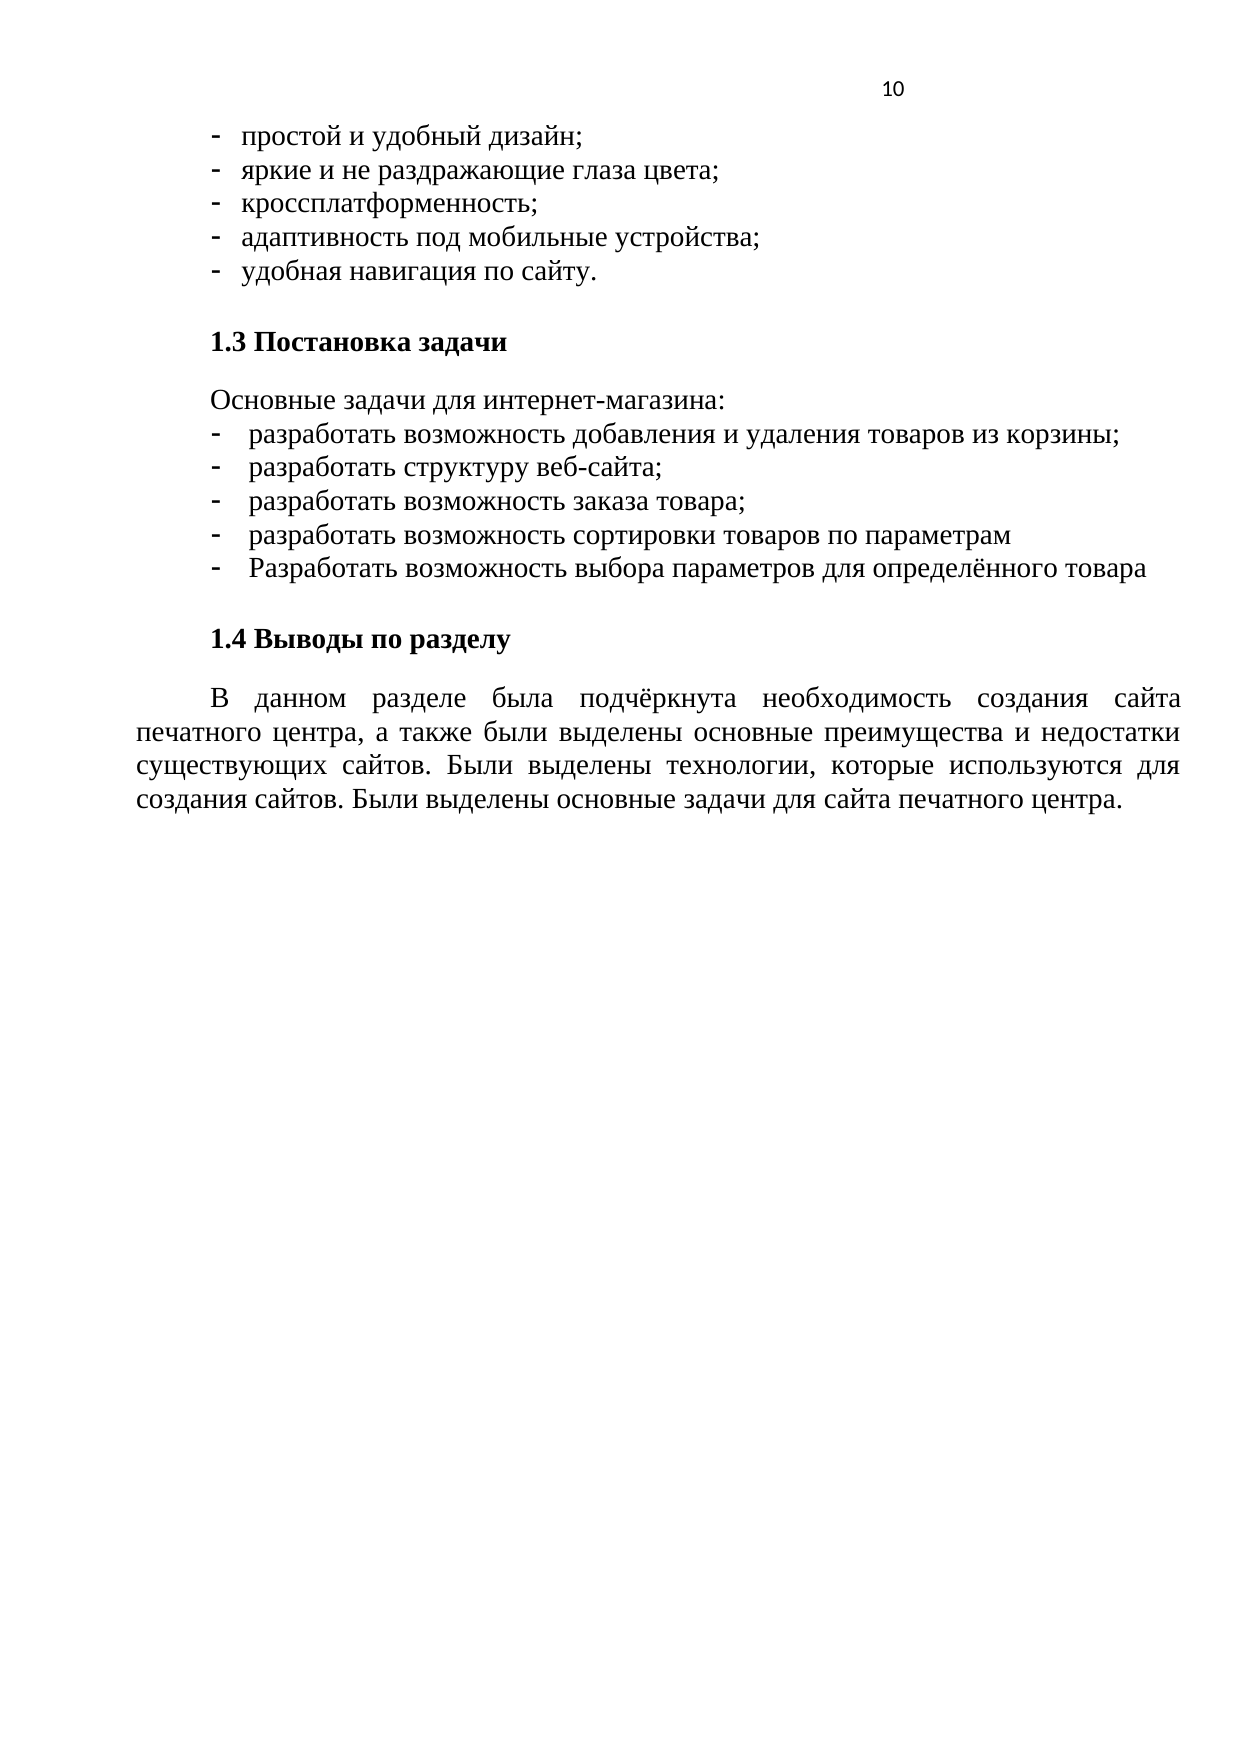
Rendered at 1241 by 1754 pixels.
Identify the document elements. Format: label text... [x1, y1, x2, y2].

list кроссплатформенность; [211, 185, 1181, 219]
list разработать возможность сортировки товаров по параметрам [211, 517, 1181, 551]
list разработать возможность добавления и удаления товаров из корзины; [211, 416, 1181, 449]
list разработать структуру веб-сайта; [211, 449, 1181, 483]
list яркие и не раздражающие глаза цвета; [211, 152, 1181, 185]
list удобная навигация по сайту. [211, 253, 1181, 286]
subtitle Постановка задачи [210, 324, 1181, 357]
list адаптивность под мобильные устройства; [211, 219, 1181, 253]
list разработать возможность заказа товара; [211, 483, 1181, 517]
text Основные задачи для интернет-магазина: [136, 382, 1181, 416]
text В данном разделе была подчёркнута необходимость создания сайта печатного центра, а также были выделены основные преимущества и недостатки существующих сайтов. Были выделены технологии, которые используются для создания сайтов. Были выделены основные задачи для сайта печатного центра. [136, 680, 1181, 814]
subtitle 1.4 Выводы по разделу [136, 622, 1181, 655]
list простой и удобный дизайн; [211, 118, 1181, 152]
list Разработать возможность выбора параметров для определённого товара [211, 551, 1181, 584]
